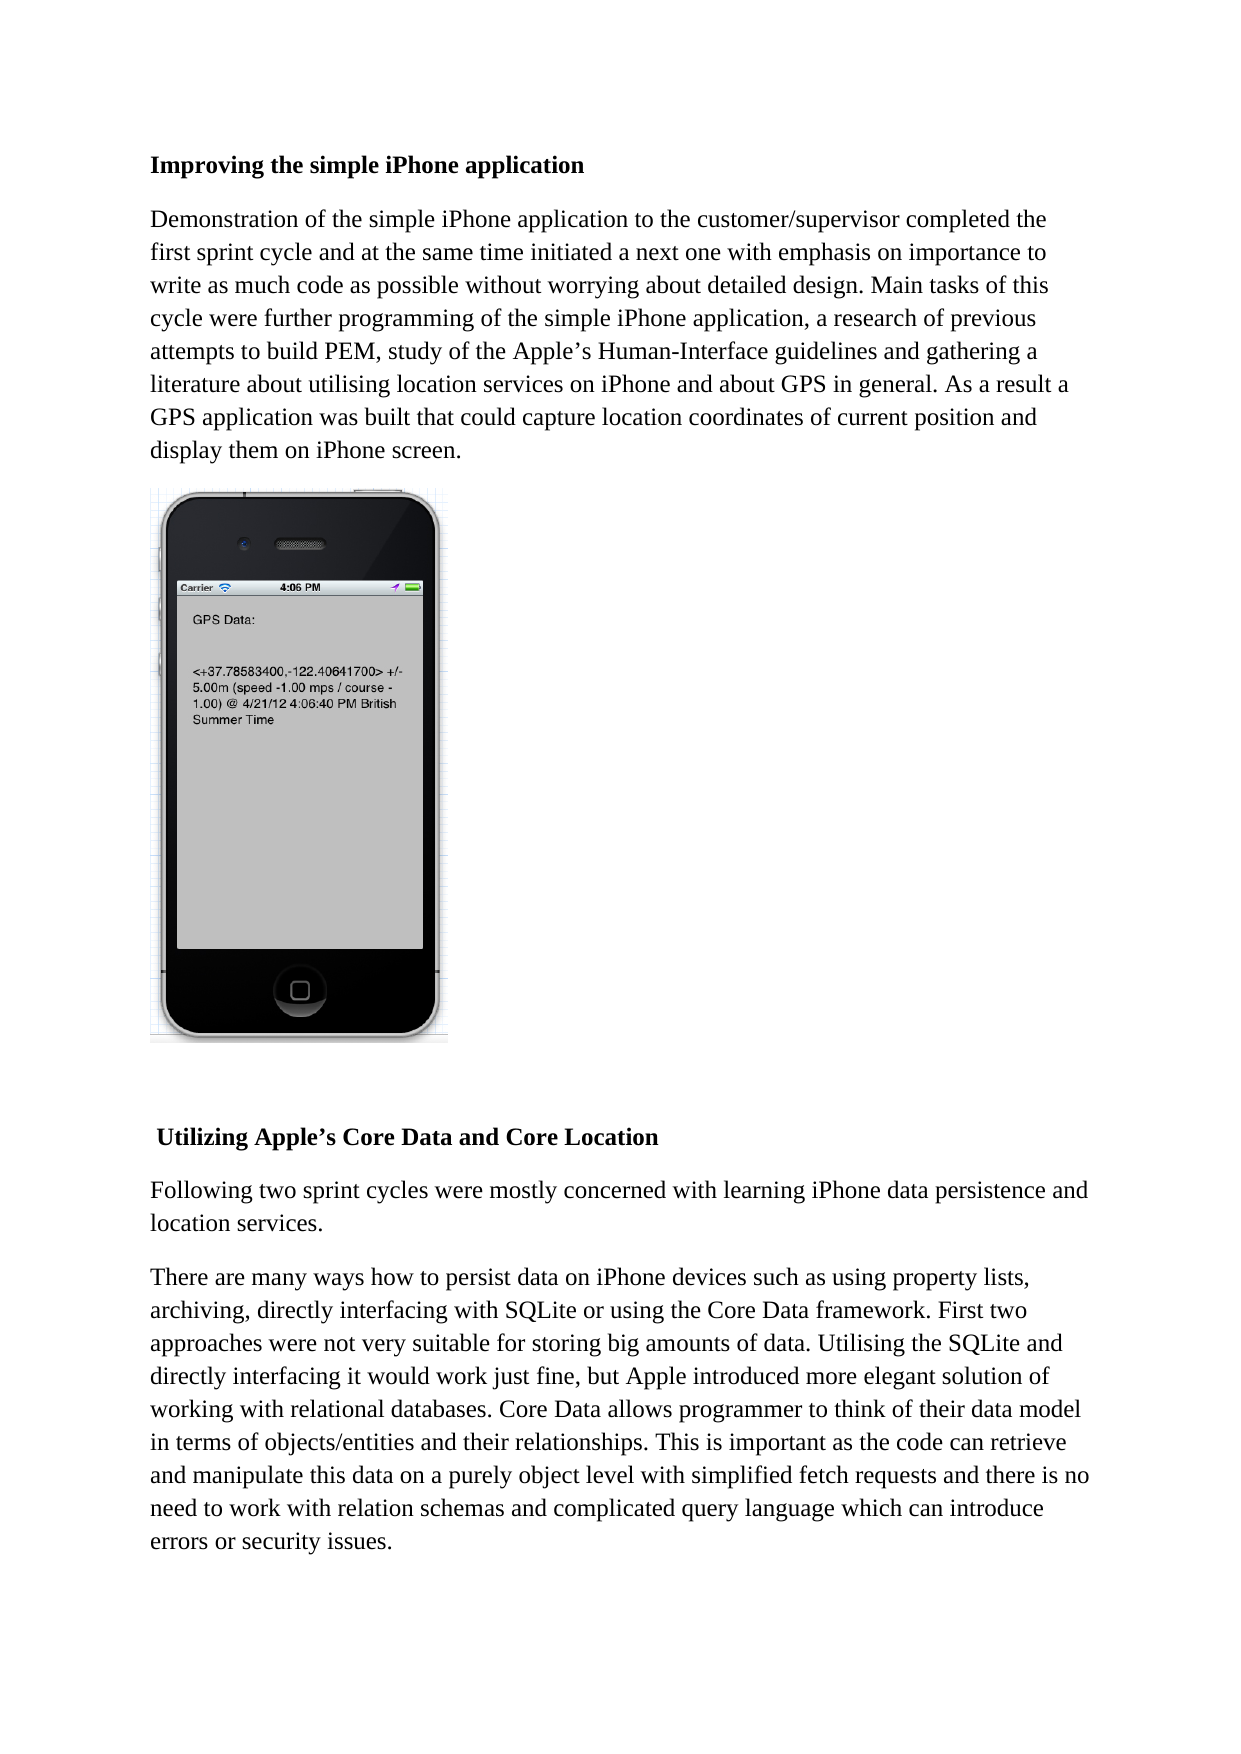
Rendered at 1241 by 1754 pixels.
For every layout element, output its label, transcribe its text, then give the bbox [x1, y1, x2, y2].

text Utilizing Apple’s Core Data and Core Location [150, 1122, 1090, 1150]
text Demonstration of the simple iPhone application to the customer/supervisor completed the first sprint cycle and at the same time initiated a next one with emphasis on importance to write as much code as possible without worrying about detailed design. Main tasks of this cycle were further programming of the simple iPhone application, a research of previous attempts to build PEM, study of the Apple’s Human-Interface guidelines and gathering a literature about utilising location services on iPhone and about GPS in general. As a result a GPS application was built that could capture location coordinates of current position and display them on iPhone screen. [150, 204, 1090, 464]
text There are many ways how to persist data on iPhone devices such as using property lists, archiving, directly interfacing with SQLite or using the Core Data framework. First two approaches were not very suitable for storing big amounts of data. Utilising the SQLite and directly interfacing it would work just fine, but Apple introduced more elegant solution of working with relational databases. Core Data allows programmer to think of their data model in terms of objects/entities and their relationships. This is important as the code can retrieve and manipulate this data on a purely object level with simplified fetch requests and there is no need to work with relation schemas and complicated query language which can introduce errors or security issues. [150, 1262, 1090, 1555]
text Following two sprint cycles were mostly concerned with learning iPhone data persistence and location services. [150, 1175, 1090, 1237]
picture [150, 488, 448, 1043]
text Improving the simple iPhone application [150, 150, 1090, 179]
